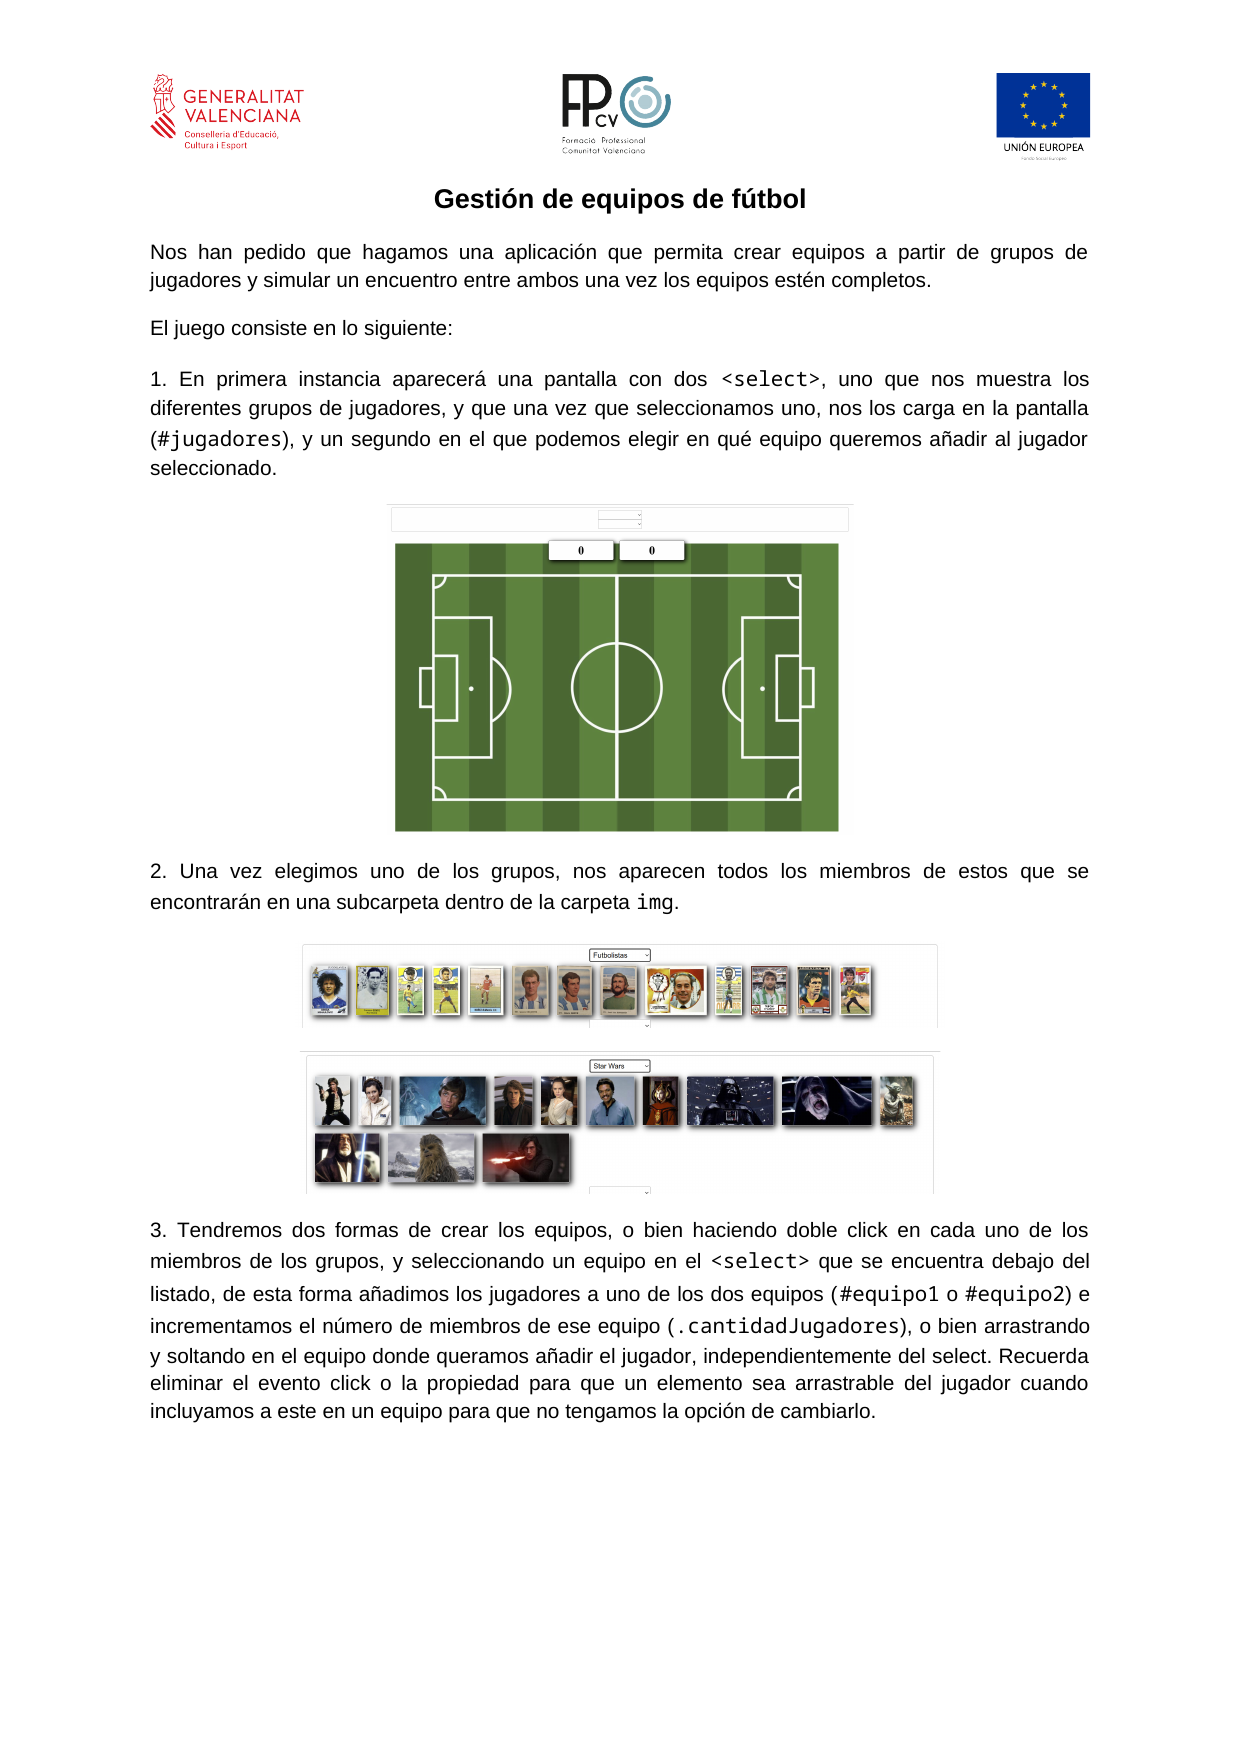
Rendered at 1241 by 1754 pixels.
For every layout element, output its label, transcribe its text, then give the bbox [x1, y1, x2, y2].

text 1. En primera instancia aparecerá una pantalla con dos <select>, uno que nos muestra los diferentes grupos de jugadores, y que una vez que seleccionamos uno, nos los carga en la pantalla (#jugadores), y un segundo en el que podemos elegir en qué equipo queremos añadir al jugador seleccionado. [150, 364, 1090, 480]
text 3. Tendremos dos formas de crear los equipos, o bien haciendo doble click en cada uno de los miembros de los grupos, y seleccionando un equipo en el <select> que se encuentra debajo del listado, de esta forma añadimos los jugadores a uno de los dos equipos (#equipo1 o #equipo2) e incrementamos el número de miembros de ese equipo (.cantidadJugadores), o bien arrastrando y soltando en el equipo donde queramos añadir el jugador, independientemente del select. Recuerda eliminar el evento click o la propiedad para que un elemento sea arrastrable del jugador cuando incluyamos a este en un equipo para que no tengamos la opción de cambiarlo. [150, 1218, 1090, 1422]
text Gestión de equipos de fútbol [150, 183, 1090, 214]
text Nos han pedido que hagamos una aplicación que permita crear equipos a partir de grupos de jugadores y simular un encuentro entre ambos una vez los equipos estén completos. [150, 240, 1090, 291]
text 2. Una vez elegimos uno de los grupos, nos aparecen todos los miembros de estos que se encontrarán en una subcarpeta dentro de la carpeta img. [150, 859, 1090, 916]
picture [299, 1051, 941, 1194]
picture [295, 941, 945, 1028]
picture [386, 504, 854, 835]
text El juego consiste en lo siguiente: [150, 316, 1090, 340]
picture [150, 73, 1091, 161]
